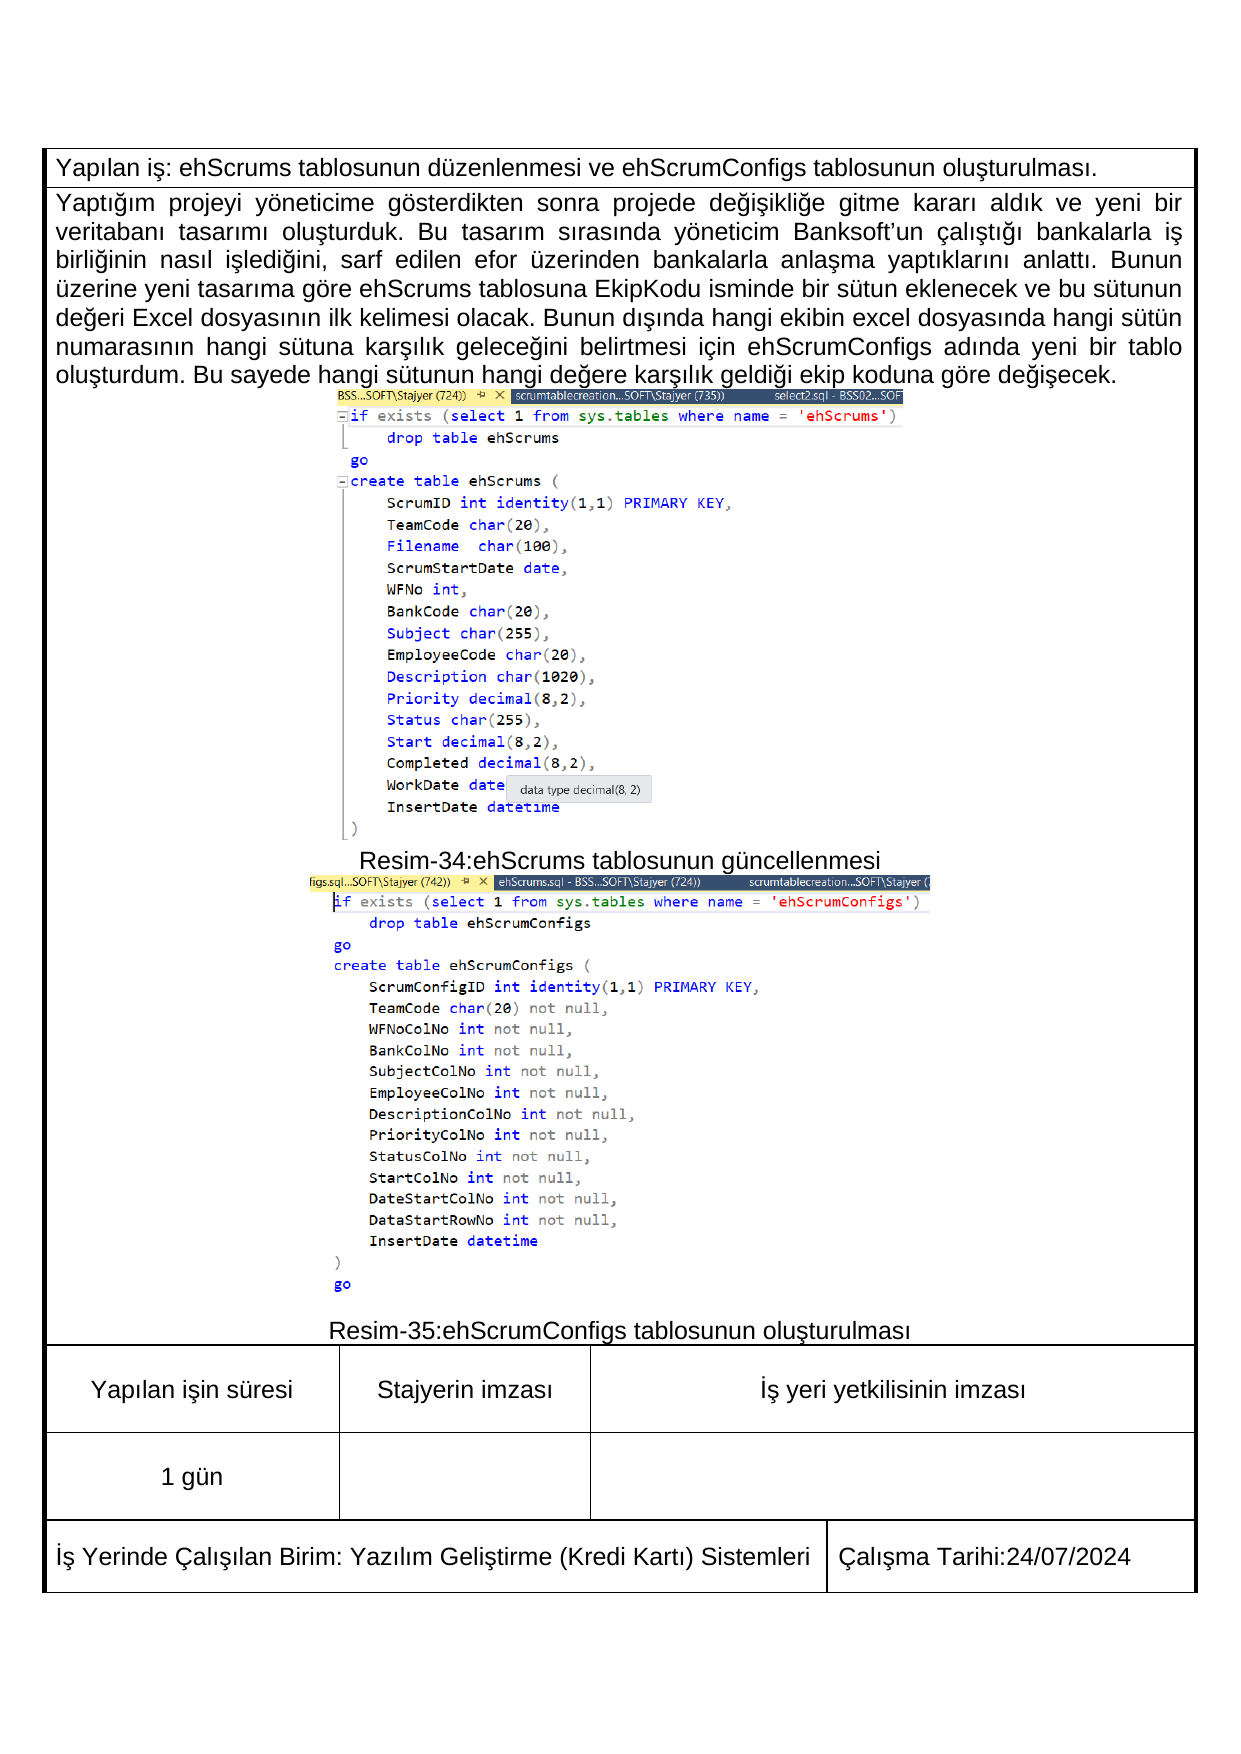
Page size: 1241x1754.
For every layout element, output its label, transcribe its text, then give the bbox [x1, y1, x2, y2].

table_cell [340, 1433, 590, 1519]
table_cell Çalışma Tarihi:24/07/2024 [828, 1521, 1194, 1592]
table_cell Yapılan iş: ehScrums tablosunun düzenlenmesi ve ehScrumConfigs tablosunun oluşturulması. [47, 149, 1194, 186]
table_cell İş yeri yetkilisinin imzası [591, 1346, 1194, 1432]
picture [337, 389, 904, 847]
table_cell Yapılan işin süresi [47, 1346, 339, 1432]
table_cell İş Yerinde Çalışılan Birim: Yazılım Geliştirme (Kredi Kartı) Sistemleri [47, 1521, 826, 1592]
table_cell [591, 1433, 1194, 1519]
table_cell 1 gün [47, 1433, 339, 1519]
table_cell Stajyerin imzası [340, 1346, 590, 1432]
table_cell Yaptığım projeyi yöneticime gösterdikten sonra projede değişikliğe gitme kararı aldık ve yeni bir veritabanı tasarımı oluşturduk. Bu tasarım sırasında yöneticim Banksoft’un çalıştığı bankalarla iş birliğinin nasıl işlediğini, sarf edilen efor üzerinden bankalarla anlaşma yaptıklarını anlattı. Bunun üzerine yeni tasarıma göre ehScrums tablosuna EkipKodu isminde bir sütun eklenecek ve bu sütunun değeri Excel dosyasının ilk kelimesi olacak. Bunun dışında hangi ekibin excel dosyasında hangi sütün numarasının hangi sütuna karşılık geleceğini belirtmesi için ehScrumConfigs adında yeni bir tablo oluşturdum. Bu sayede hangi sütunun hangi değere karşılık geldiği ekip koduna göre değişecek. Resim-34:ehScrums tablosunun güncellenmesi Resim-35:ehScrumConfigs tablosunun oluşturulması [47, 188, 1194, 1344]
picture [310, 875, 931, 1316]
